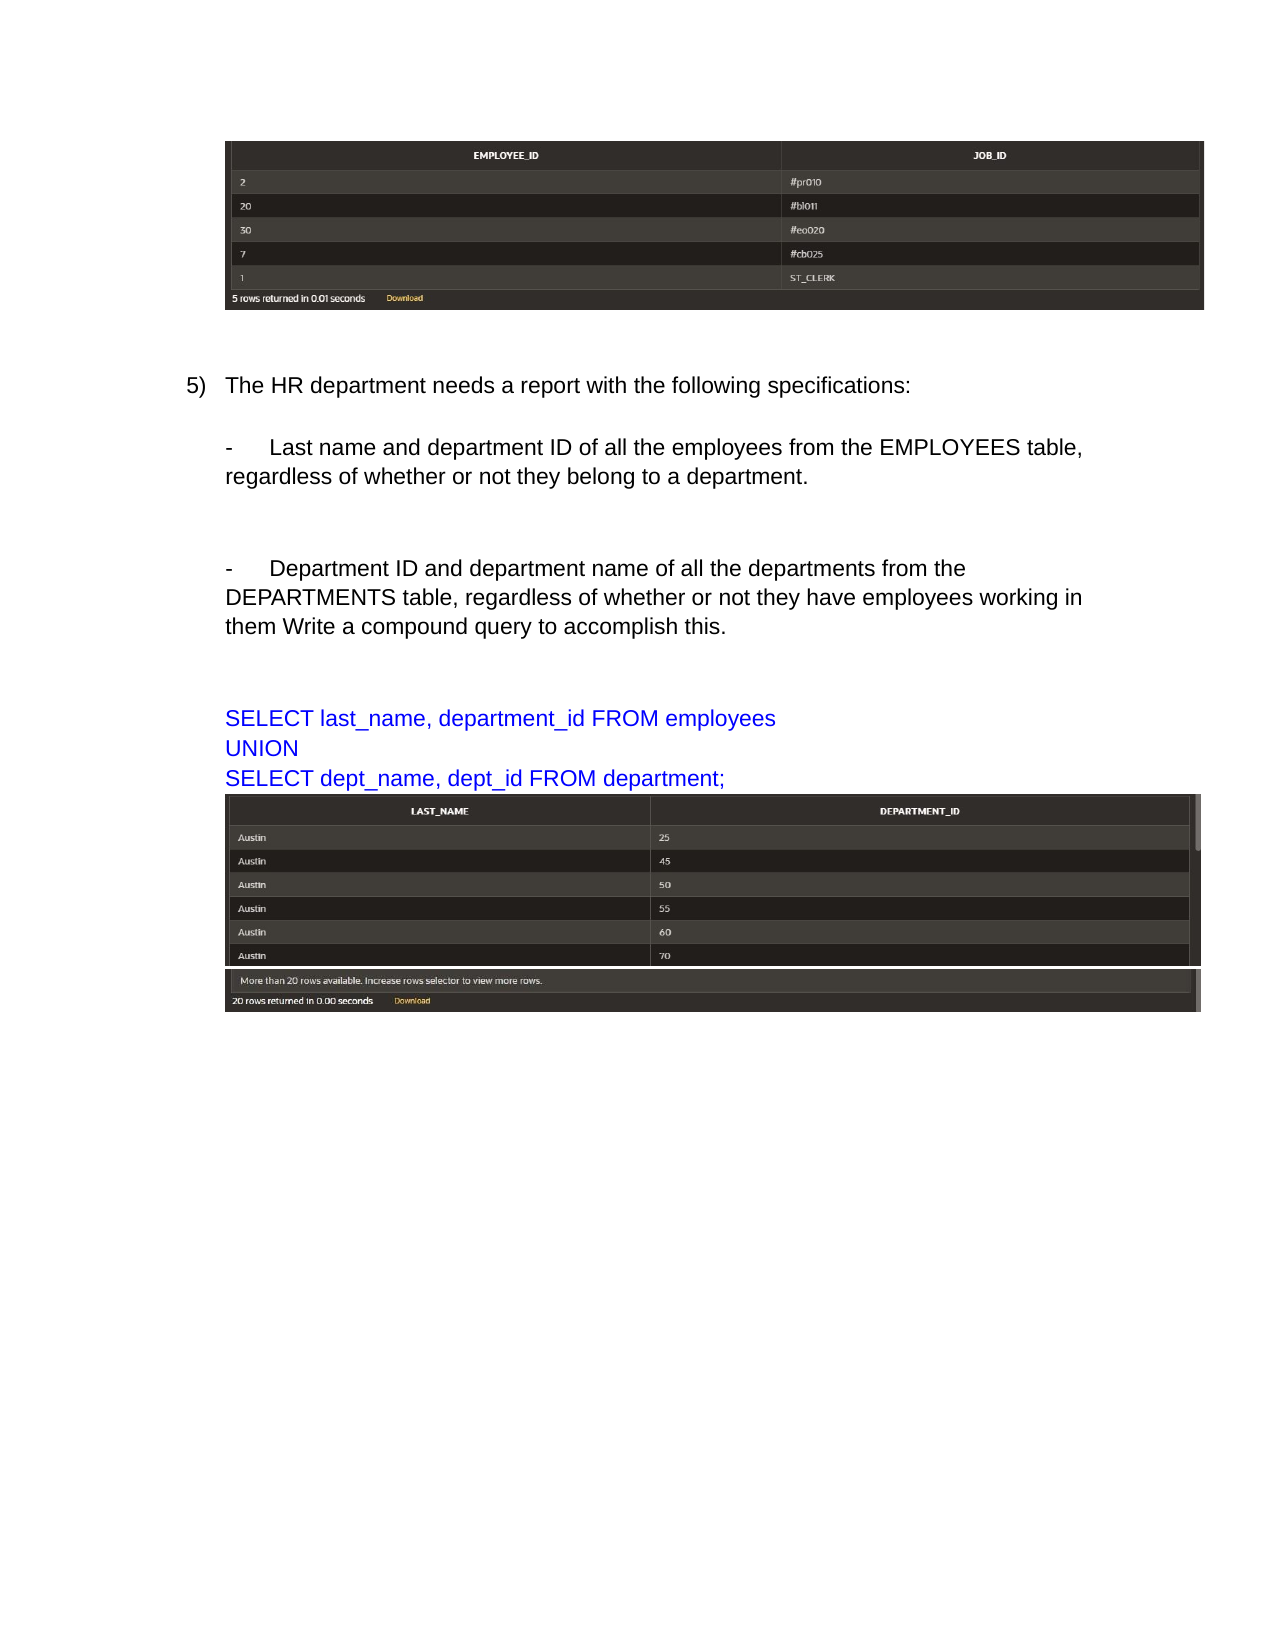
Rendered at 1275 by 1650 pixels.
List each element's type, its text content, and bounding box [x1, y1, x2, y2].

list Department ID and department name of all the departments from the DEPARTMENTS table, regardless of whether or not they have employees working in them Write a compound query to accomplish this. [225, 555, 1129, 639]
picture [225, 969, 1201, 1012]
text SELECT dept_name, dept_id FROM department; [224, 765, 1139, 791]
picture [225, 794, 1201, 966]
picture [225, 141, 1205, 310]
text UNION [224, 735, 1139, 761]
text SELECT last_name, department_id FROM employees [224, 705, 1139, 731]
list The HR department needs a report with the following specifications: [186, 372, 1129, 399]
list Last name and department ID of all the employees from the EMPLOYEES table, regardless of whether or not they belong to a department. [225, 434, 1129, 489]
